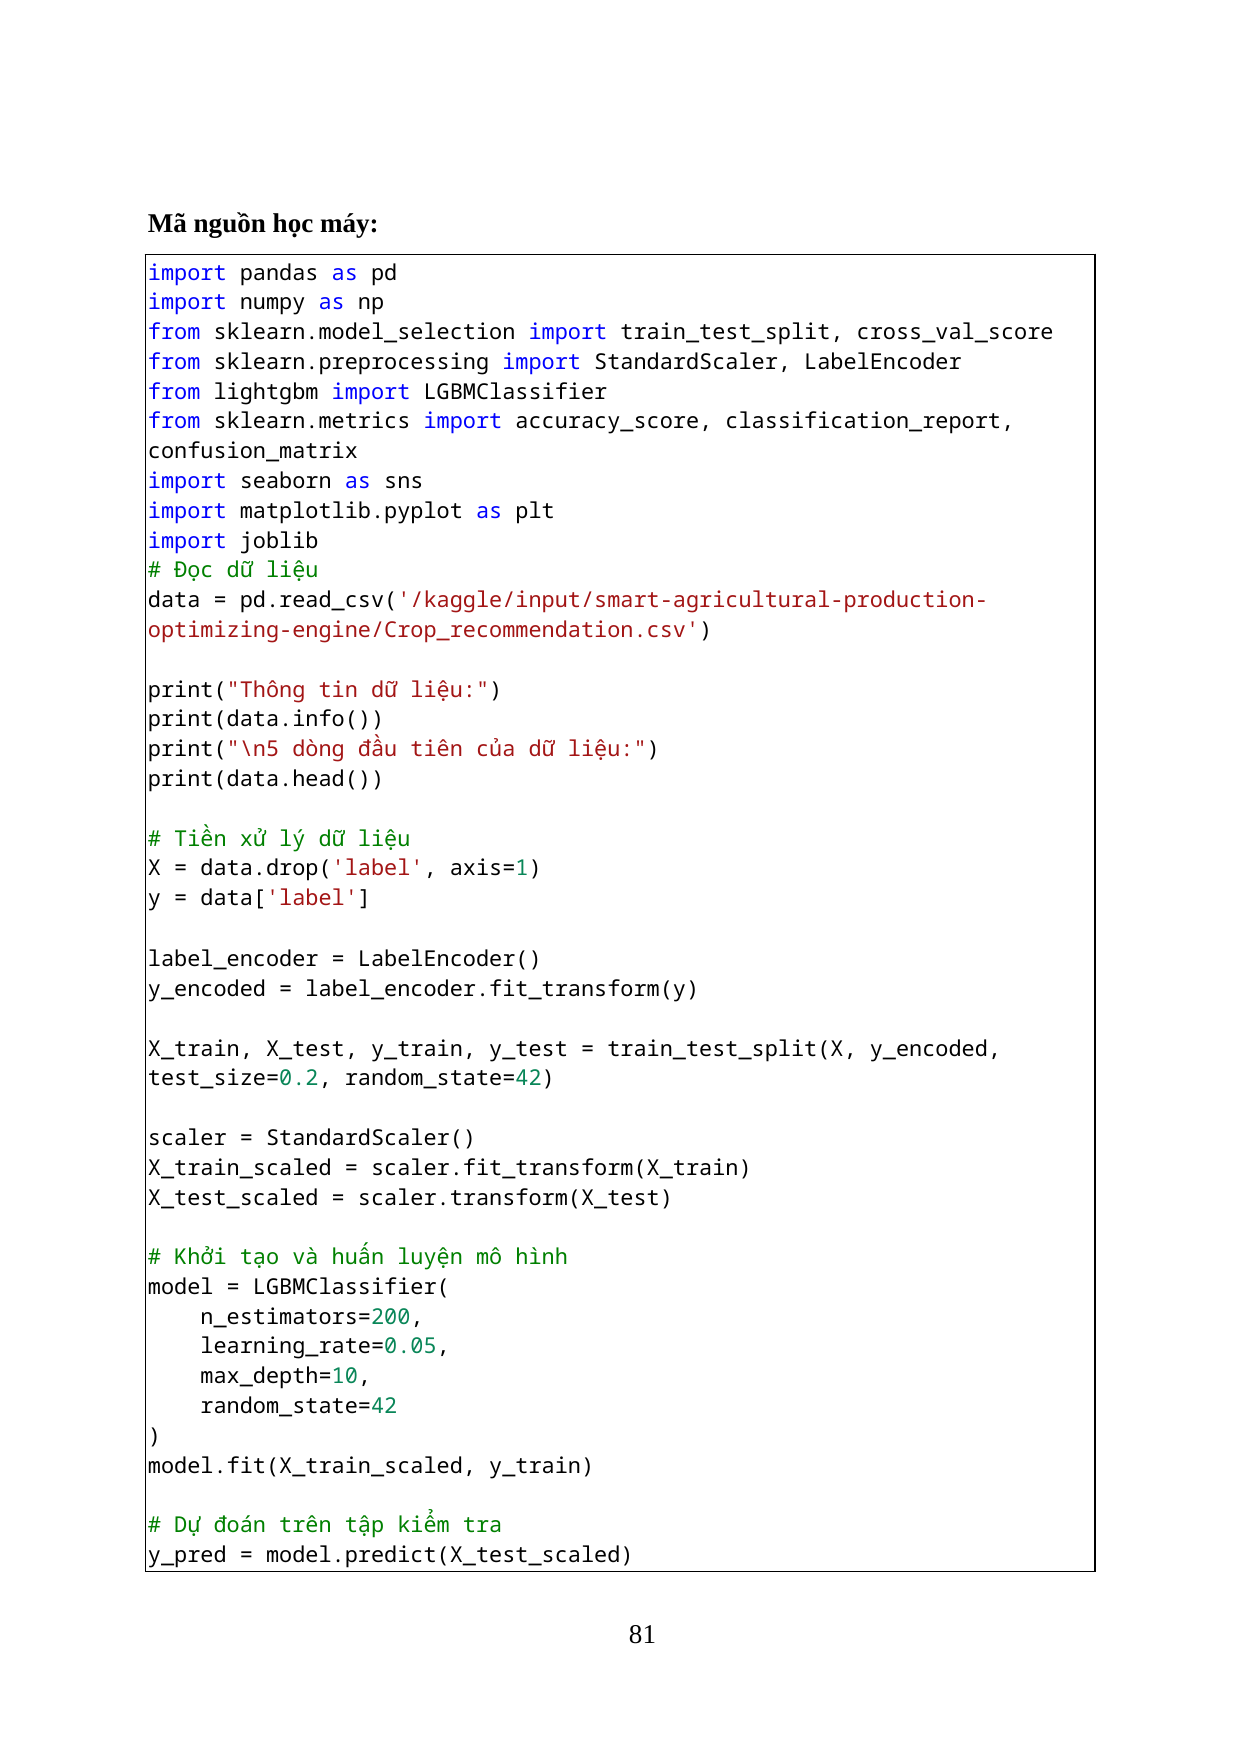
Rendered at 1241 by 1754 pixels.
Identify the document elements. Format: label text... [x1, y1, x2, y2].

text print("Thông tin dữ liệu:") [148, 674, 1092, 703]
text random_state=42 [148, 1390, 1092, 1420]
text Mã nguồn học máy: [148, 207, 1092, 238]
text model.fit(X_train_scaled, y_train) [148, 1449, 1092, 1479]
text import matplotlib.pyplot as plt [148, 495, 1092, 525]
text # Tiền xử lý dữ liệu [148, 823, 1092, 852]
text # Khởi tạo và huấn luyện mô hình [148, 1241, 1092, 1271]
text import joblib [148, 525, 1092, 554]
text # Đọc dữ liệu [148, 554, 1092, 584]
text data = pd.read_csv('/kaggle/input/smart-agricultural-production-optimizing-engine/Crop_recommendation.csv') [148, 584, 1092, 644]
text model = LGBMClassifier( [148, 1271, 1092, 1301]
text from sklearn.preprocessing import StandardScaler, LabelEncoder [148, 346, 1092, 376]
text X_test_scaled = scaler.transform(X_test) [148, 1181, 1092, 1211]
text y_pred = model.predict(X_test_scaled) [146, 1536, 1094, 1571]
text import pandas as pd [146, 255, 1094, 286]
text ) [148, 1420, 1092, 1449]
text y_encoded = label_encoder.fit_transform(y) [148, 973, 1092, 1003]
text from lightgbm import LGBMClassifier [148, 376, 1092, 406]
text from sklearn.metrics import accuracy_score, classification_report, confusion_matrix [148, 406, 1092, 465]
text learning_rate=0.05, [148, 1330, 1092, 1360]
text max_depth=10, [148, 1360, 1092, 1390]
text print(data.head()) [148, 763, 1092, 793]
text import numpy as np [148, 286, 1092, 316]
text print(data.info()) [148, 703, 1092, 733]
text X_train, X_test, y_train, y_test = train_test_split(X, y_encoded, test_size=0.2, random_state=42) [148, 1032, 1092, 1092]
text print("\n5 dòng đầu tiên của dữ liệu:") [148, 733, 1092, 763]
text label_encoder = LabelEncoder() [148, 943, 1092, 973]
text from sklearn.model_selection import train_test_split, cross_val_score [148, 316, 1092, 346]
text X_train_scaled = scaler.fit_transform(X_train) [148, 1152, 1092, 1181]
text X = data.drop('label', axis=1) [148, 852, 1092, 882]
text scaler = StandardScaler() [148, 1122, 1092, 1152]
text # Dự đoán trên tập kiểm tra [148, 1509, 1092, 1536]
text n_estimators=200, [148, 1301, 1092, 1330]
text y = data['label'] [148, 882, 1092, 912]
text import seaborn as sns [148, 465, 1092, 495]
